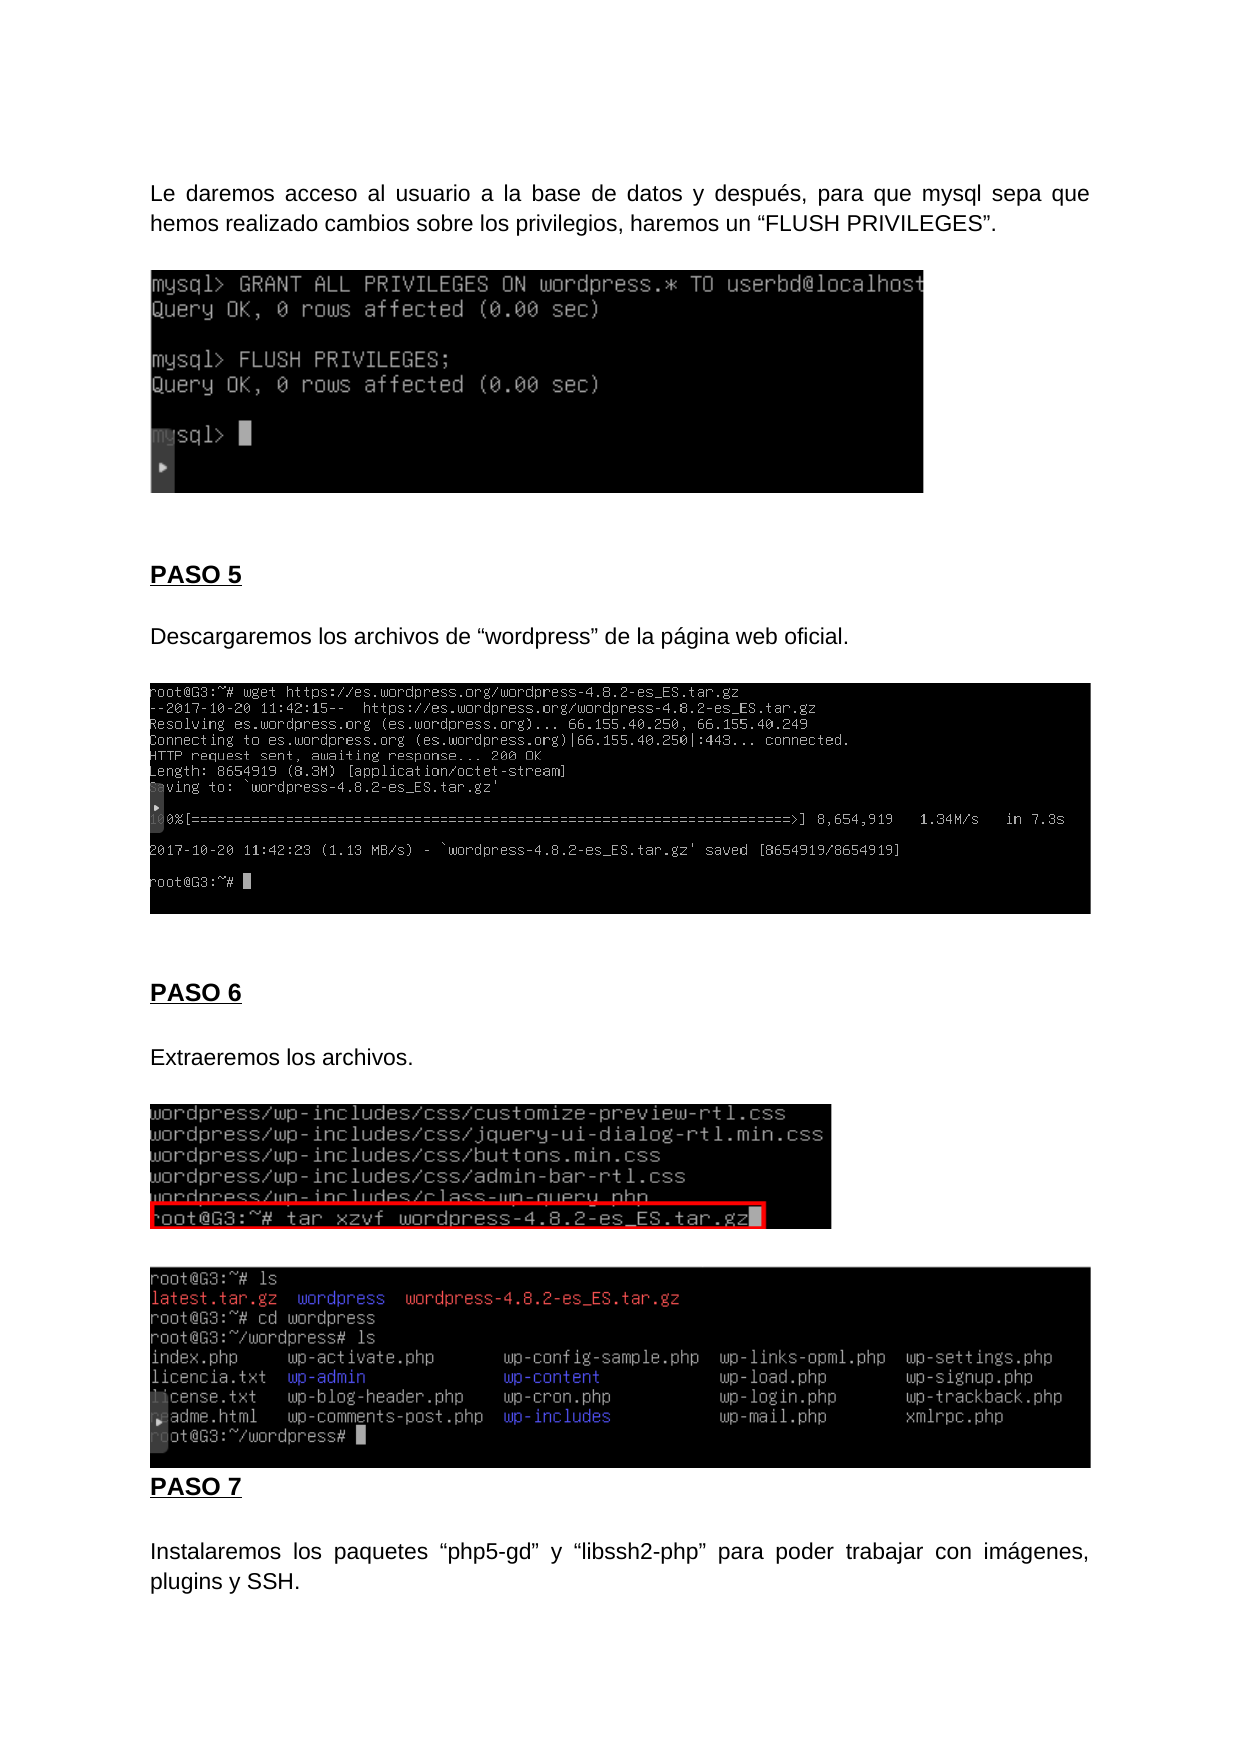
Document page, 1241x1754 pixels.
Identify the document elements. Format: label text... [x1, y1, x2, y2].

picture [150, 683, 1091, 914]
text PASO 5 [150, 560, 1090, 588]
text Extraeremos los archivos. [150, 1044, 1090, 1071]
text PASO 6 [150, 978, 1090, 1007]
text PASO 7 [150, 1472, 1090, 1500]
text Descargaremos los archivos de “wordpress” de la página web oficial. [150, 623, 1090, 649]
picture [150, 1265, 1091, 1468]
picture [150, 1104, 832, 1229]
picture [150, 270, 924, 493]
text Le daremos acceso al usuario a la base de datos y después, para que mysql sepa que hemos realizado cambios sobre los privilegios, haremos un “FLUSH PRIVILEGES”. [150, 180, 1090, 237]
text Instalaremos los paquetes “php5-gd” y “libssh2-php” para poder trabajar con imágenes, plugins y SSH. [150, 1538, 1090, 1594]
